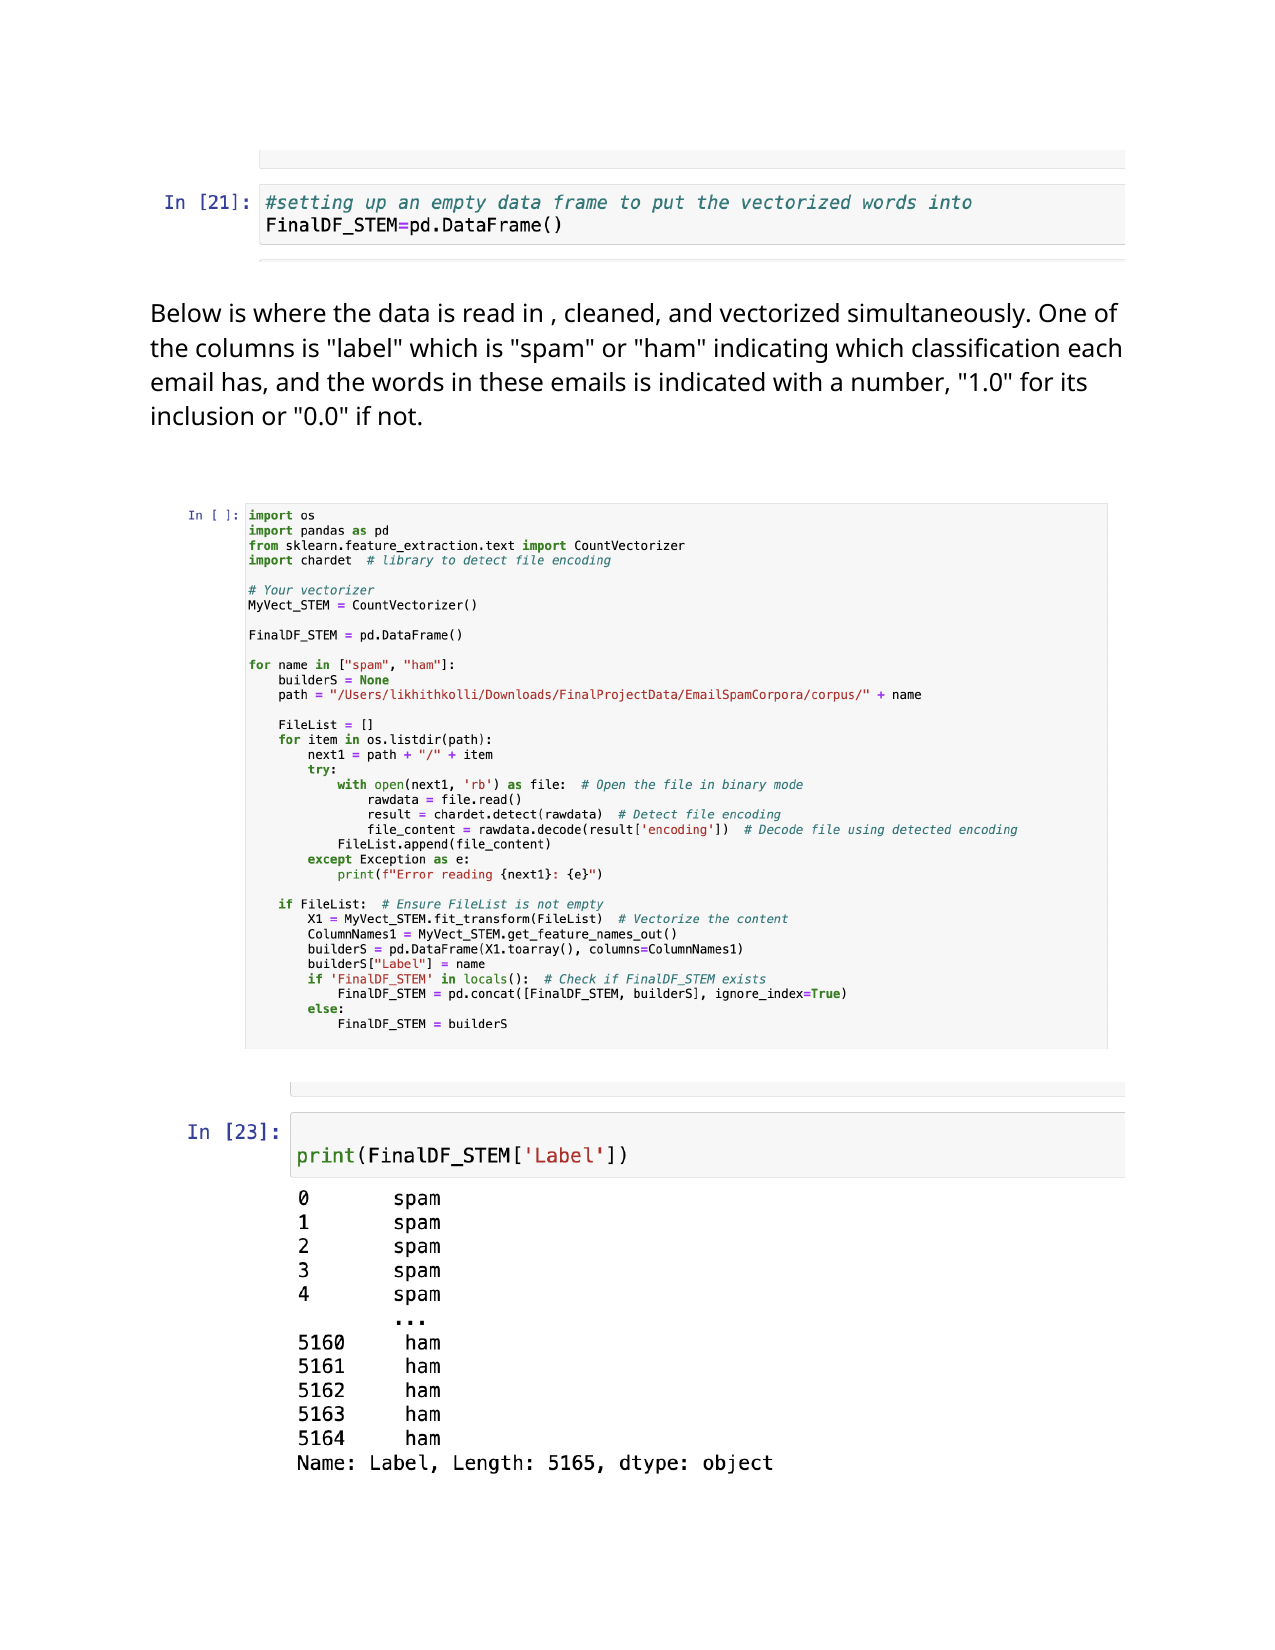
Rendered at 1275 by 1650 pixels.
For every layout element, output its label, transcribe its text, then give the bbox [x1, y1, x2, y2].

text Below is where the data is read in , cleaned, and vectorized simultaneously. One of the columns is "label" which is "spam" or "ham" indicating which classification each email has, and the words in these emails is indicated with a number, "1.0" for its inclusion or "0.0" if not. [150, 296, 1125, 432]
picture [150, 493, 1125, 1049]
picture [150, 150, 1125, 262]
picture [150, 1082, 1125, 1492]
